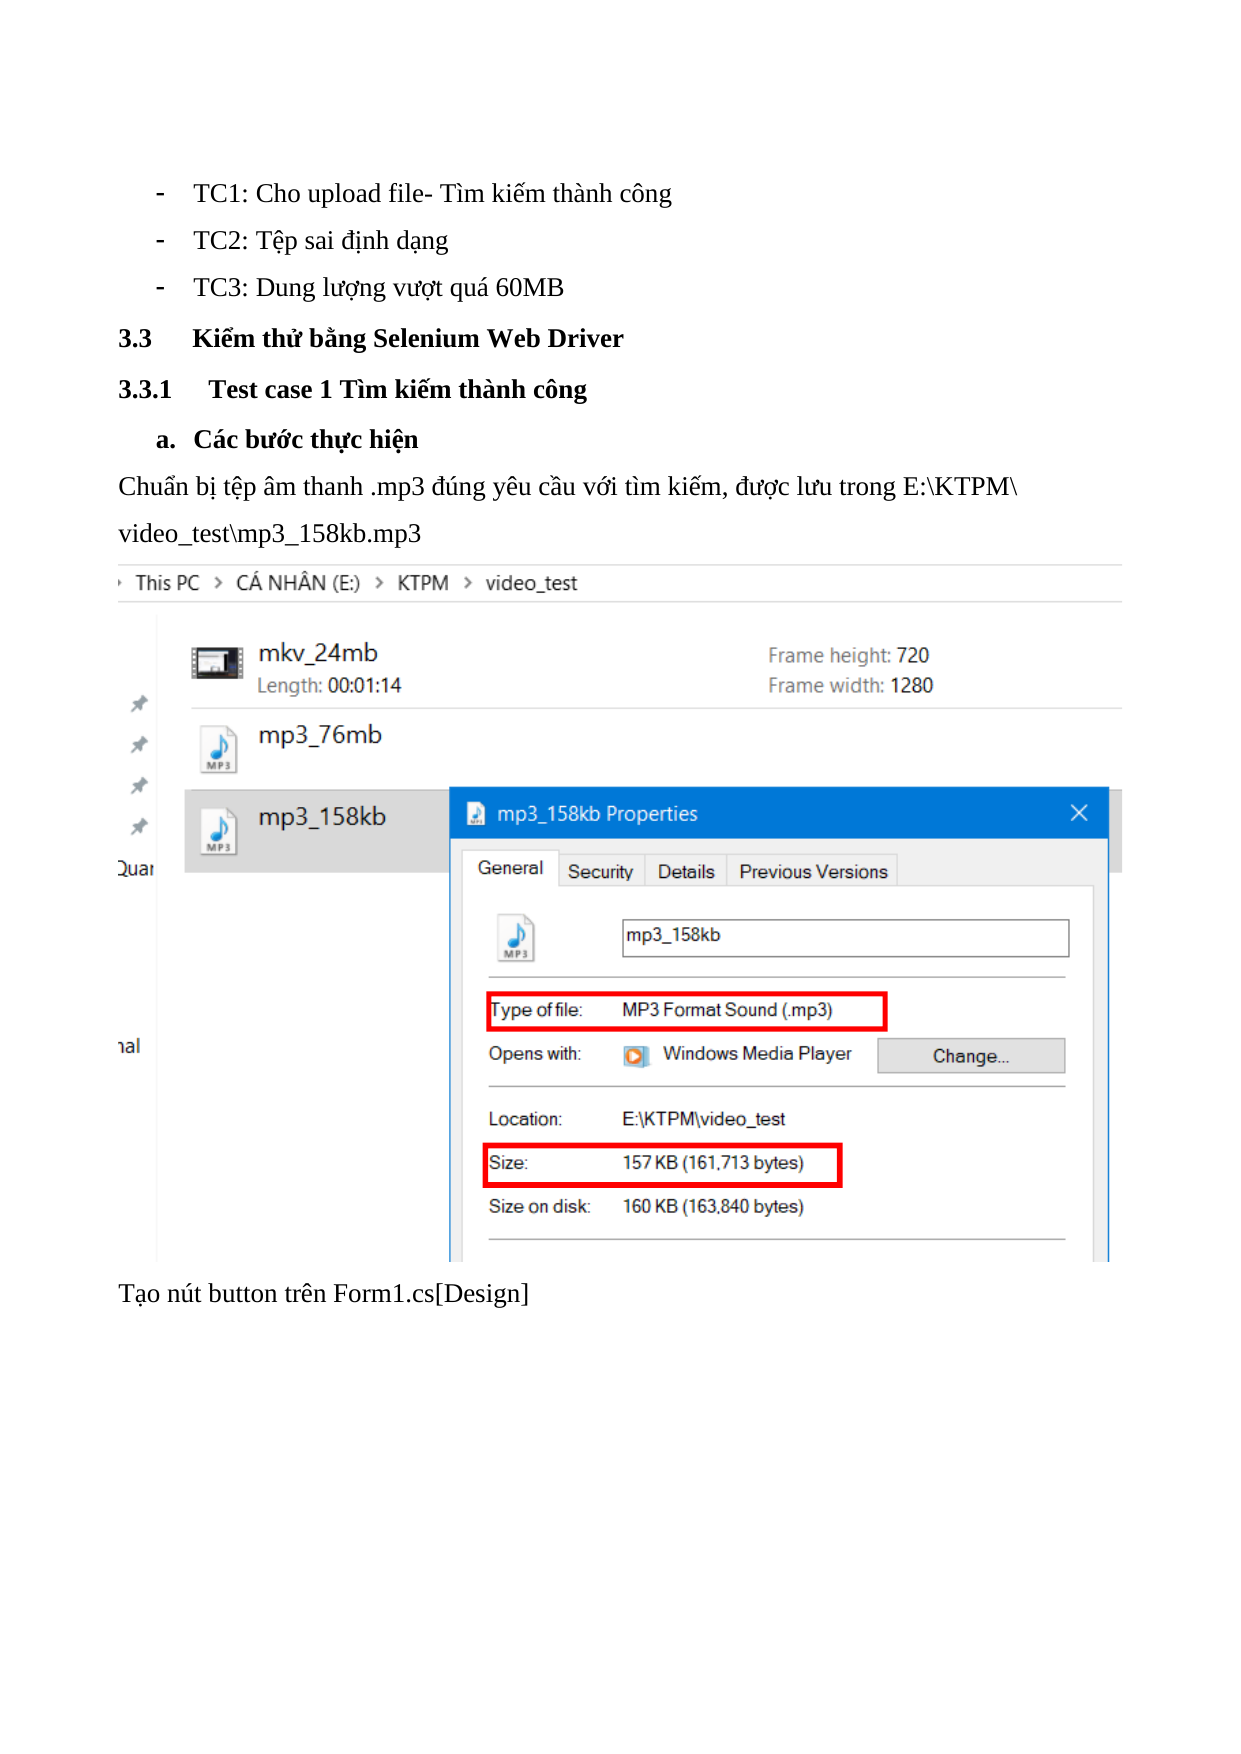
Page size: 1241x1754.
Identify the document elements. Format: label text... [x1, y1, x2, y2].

subtitle Kiểm thử bằng Selenium Web Driver [118, 322, 1122, 353]
text Tạo nút button trên Form1.cs[Design] [118, 1277, 1122, 1308]
list TC1: Cho upload file- Tìm kiếm thành công [156, 177, 1122, 208]
list TC2: Tệp sai định dạng [156, 224, 1122, 255]
picture [118, 563, 1123, 1262]
subtitle Các bước thực hiện [156, 424, 1122, 455]
text Chuẩn bị tệp âm thanh .mp3 đúng yêu cầu với tìm kiếm, được lưu trong E:\KTPM\video_test\mp3_158kb.mp3 [118, 470, 1122, 548]
list TC3: Dung lượng vượt quá 60MB [156, 271, 1122, 302]
subtitle Test case 1 Tìm kiếm thành công [118, 373, 1122, 404]
